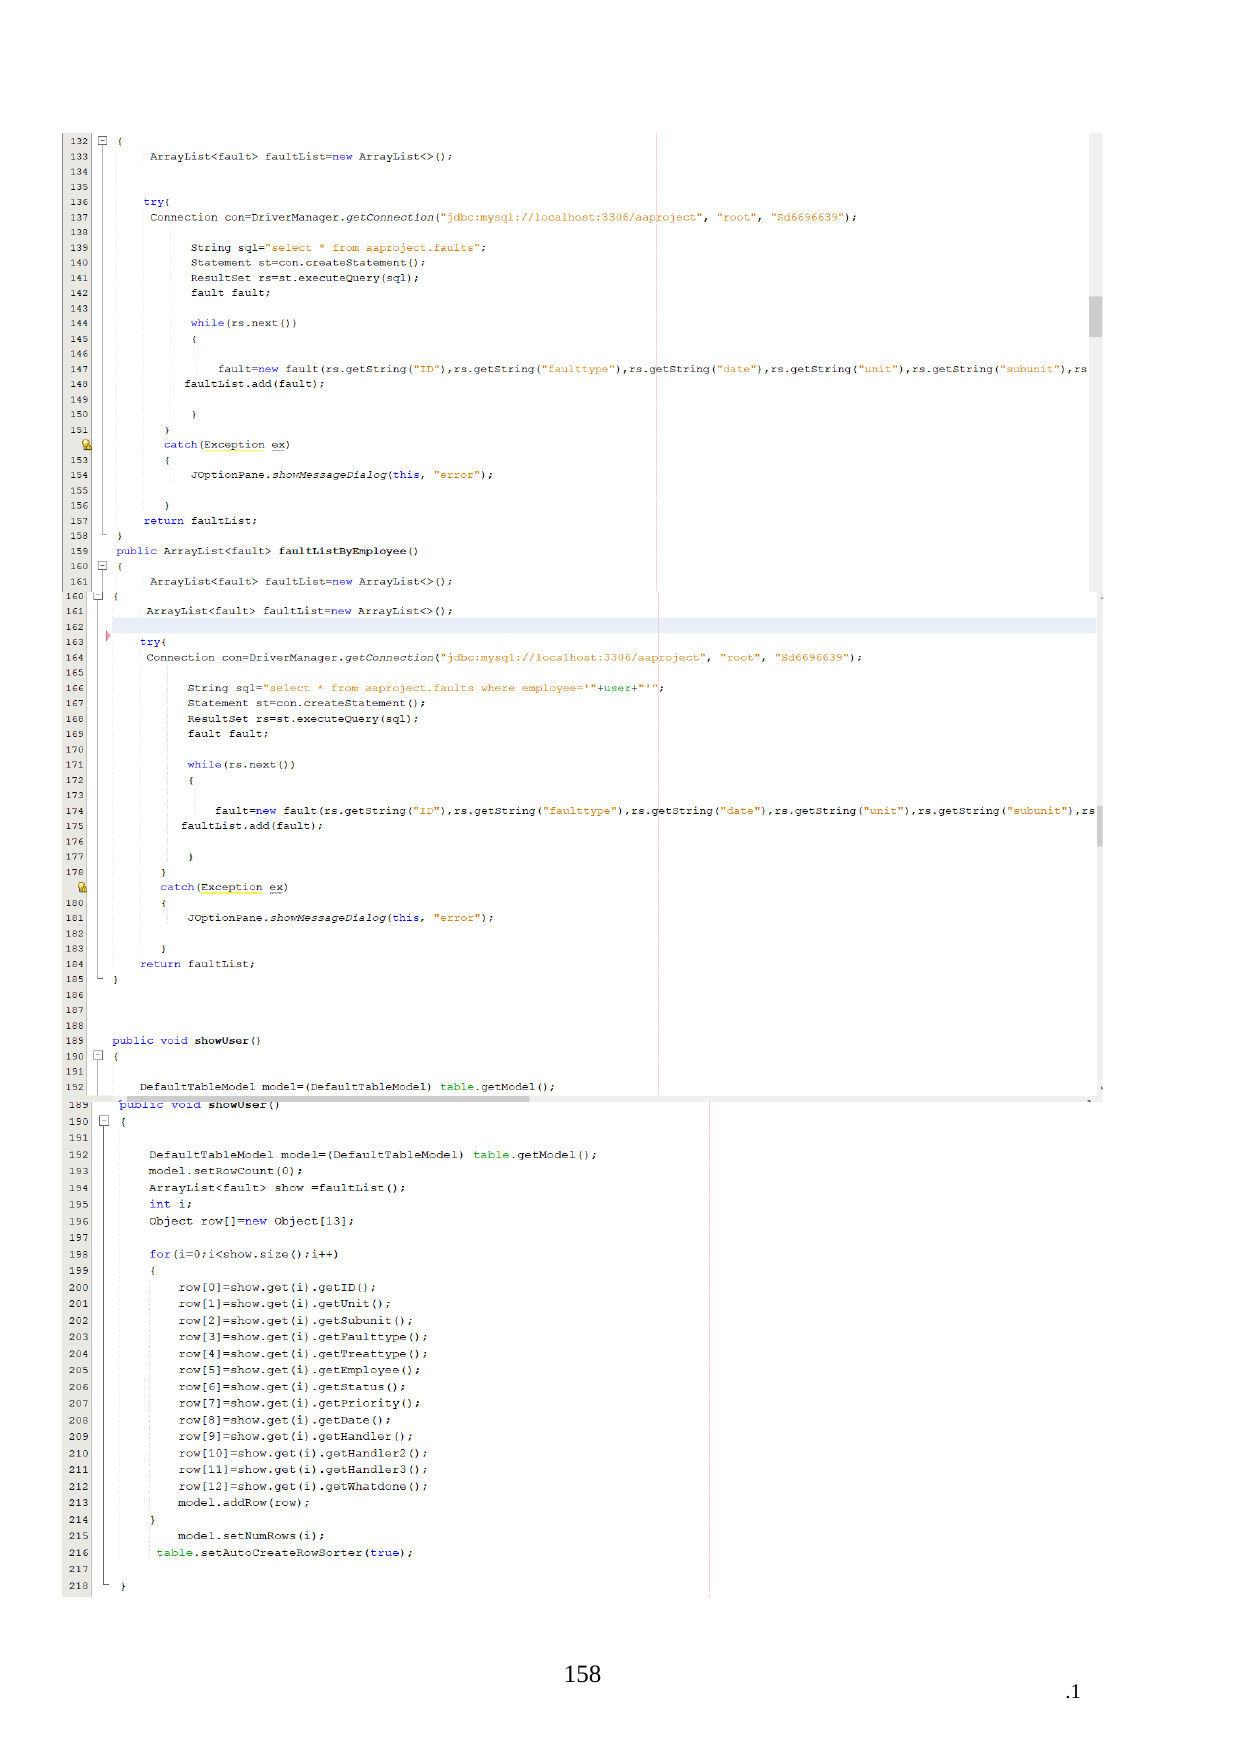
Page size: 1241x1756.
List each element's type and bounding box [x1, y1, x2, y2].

picture [62, 133, 1103, 1597]
